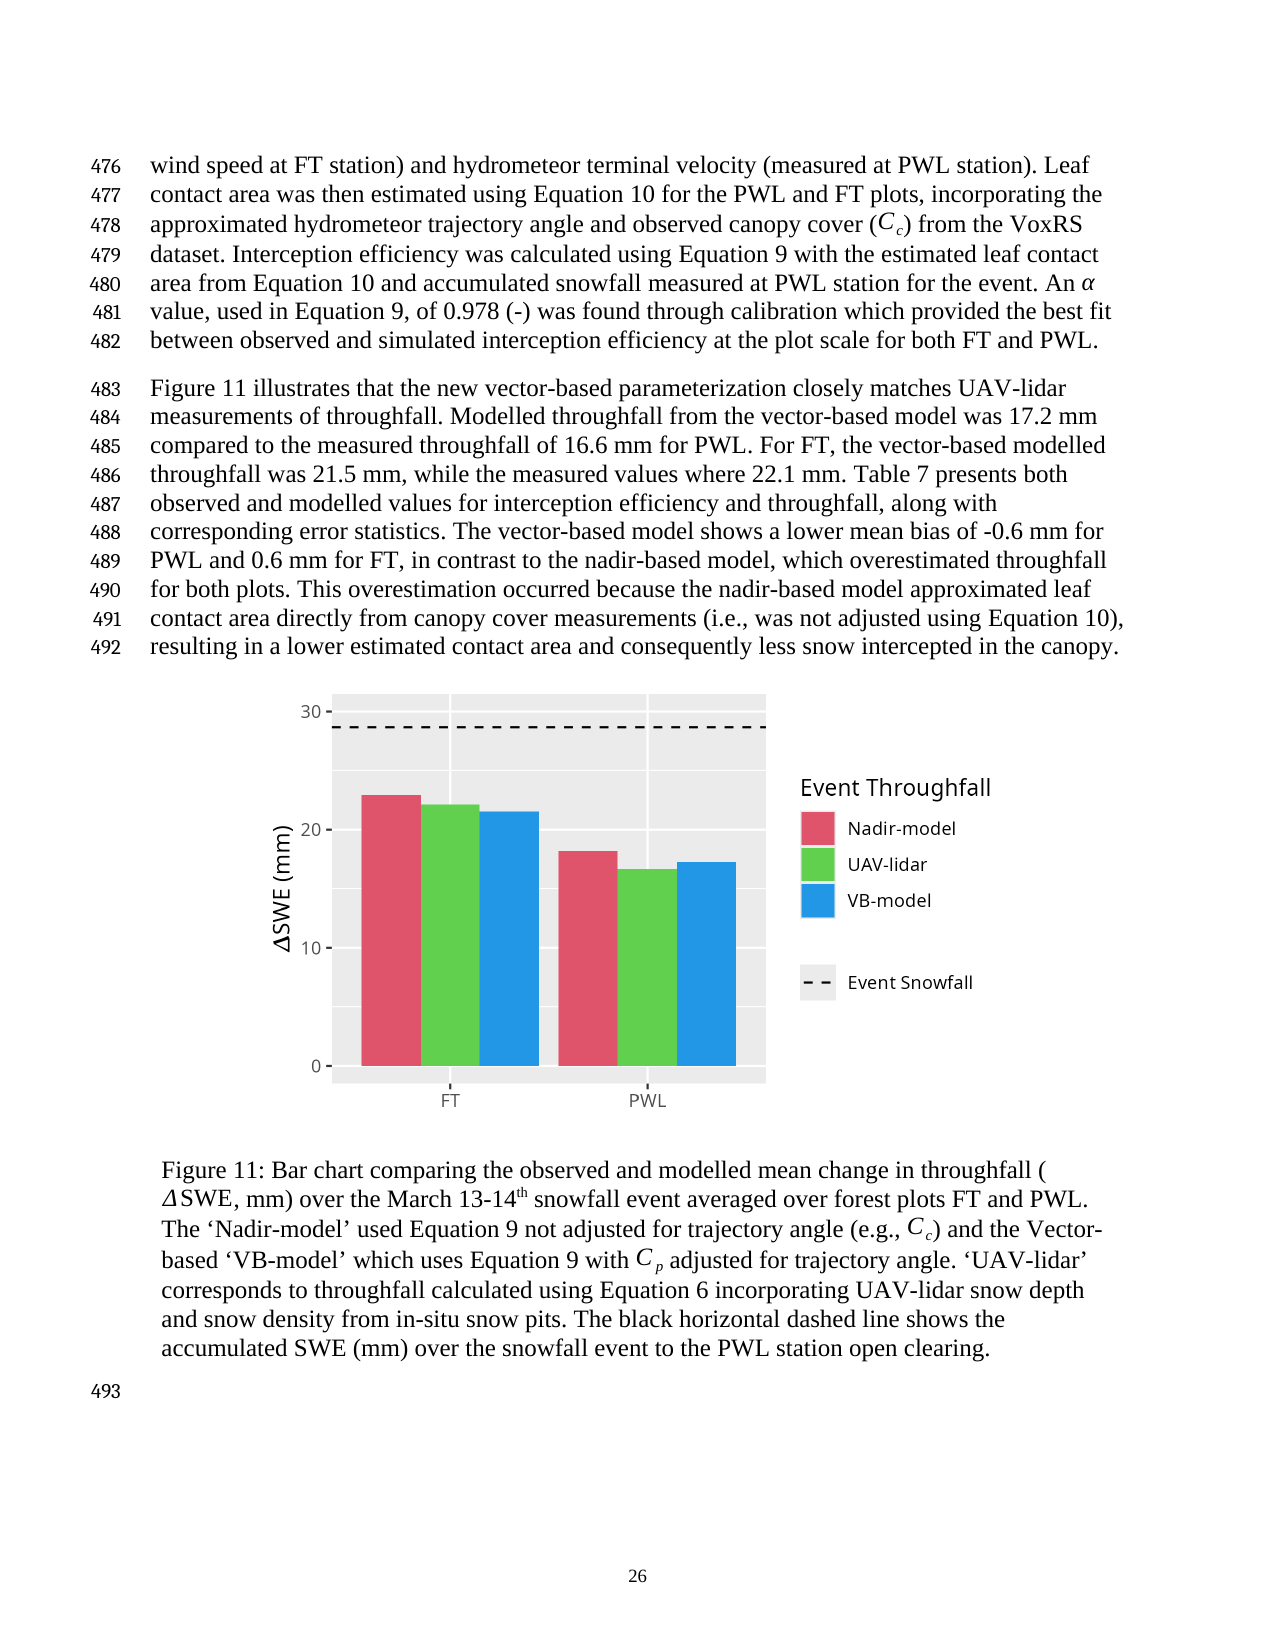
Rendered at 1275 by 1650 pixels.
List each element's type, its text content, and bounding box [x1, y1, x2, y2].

text Figure 11 illustrates that the new vector-based parameterization closely matches UAV-lidar measurements of throughfall. Modelled throughfall from the vector-based model was 17.2 mm compared to the measured throughfall of 16.6 mm for PWL. For FT, the vector-based modelled throughfall was 21.5 mm, while the measured values where 22.1 mm. Table 7 presents both observed and modelled values for interception efficiency and throughfall, along with corresponding error statistics. The vector-based model shows a lower mean bias of -0.6 mm for PWL and 0.6 mm for FT, in contrast to the nadir-based model, which overestimated throughfall for both plots. This overestimation occurred because the nadir-based model approximated leaf contact area directly from canopy cover measurements (i.e., was not adjusted using Equation 10), resulting in a lower estimated contact area and consequently less snow intercepted in the canopy. [150, 373, 1125, 660]
table_header Figure 11: Bar chart comparing the observed and modelled mean change in throughfall (, mm) over the March 13-14th snowfall event averaged over forest plots FT and PWL. The ‘Nadir-model’ used Equation 9 not adjusted for trajectory angle (e.g., ) and the Vector-based ‘VB-model’ which uses Equation 9 with adjusted for trajectory angle. ‘UAV-lidar’ corresponds to throughfall calculated using Equation 6 incorporating UAV-lidar snow depth and snow density from in-situ snow pits. The black horizontal dashed line shows the accumulated SWE (mm) over the snowfall event to the PWL station open clearing. [150, 679, 1125, 1380]
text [150, 150, 1125, 354]
picture [261, 682, 1014, 1134]
